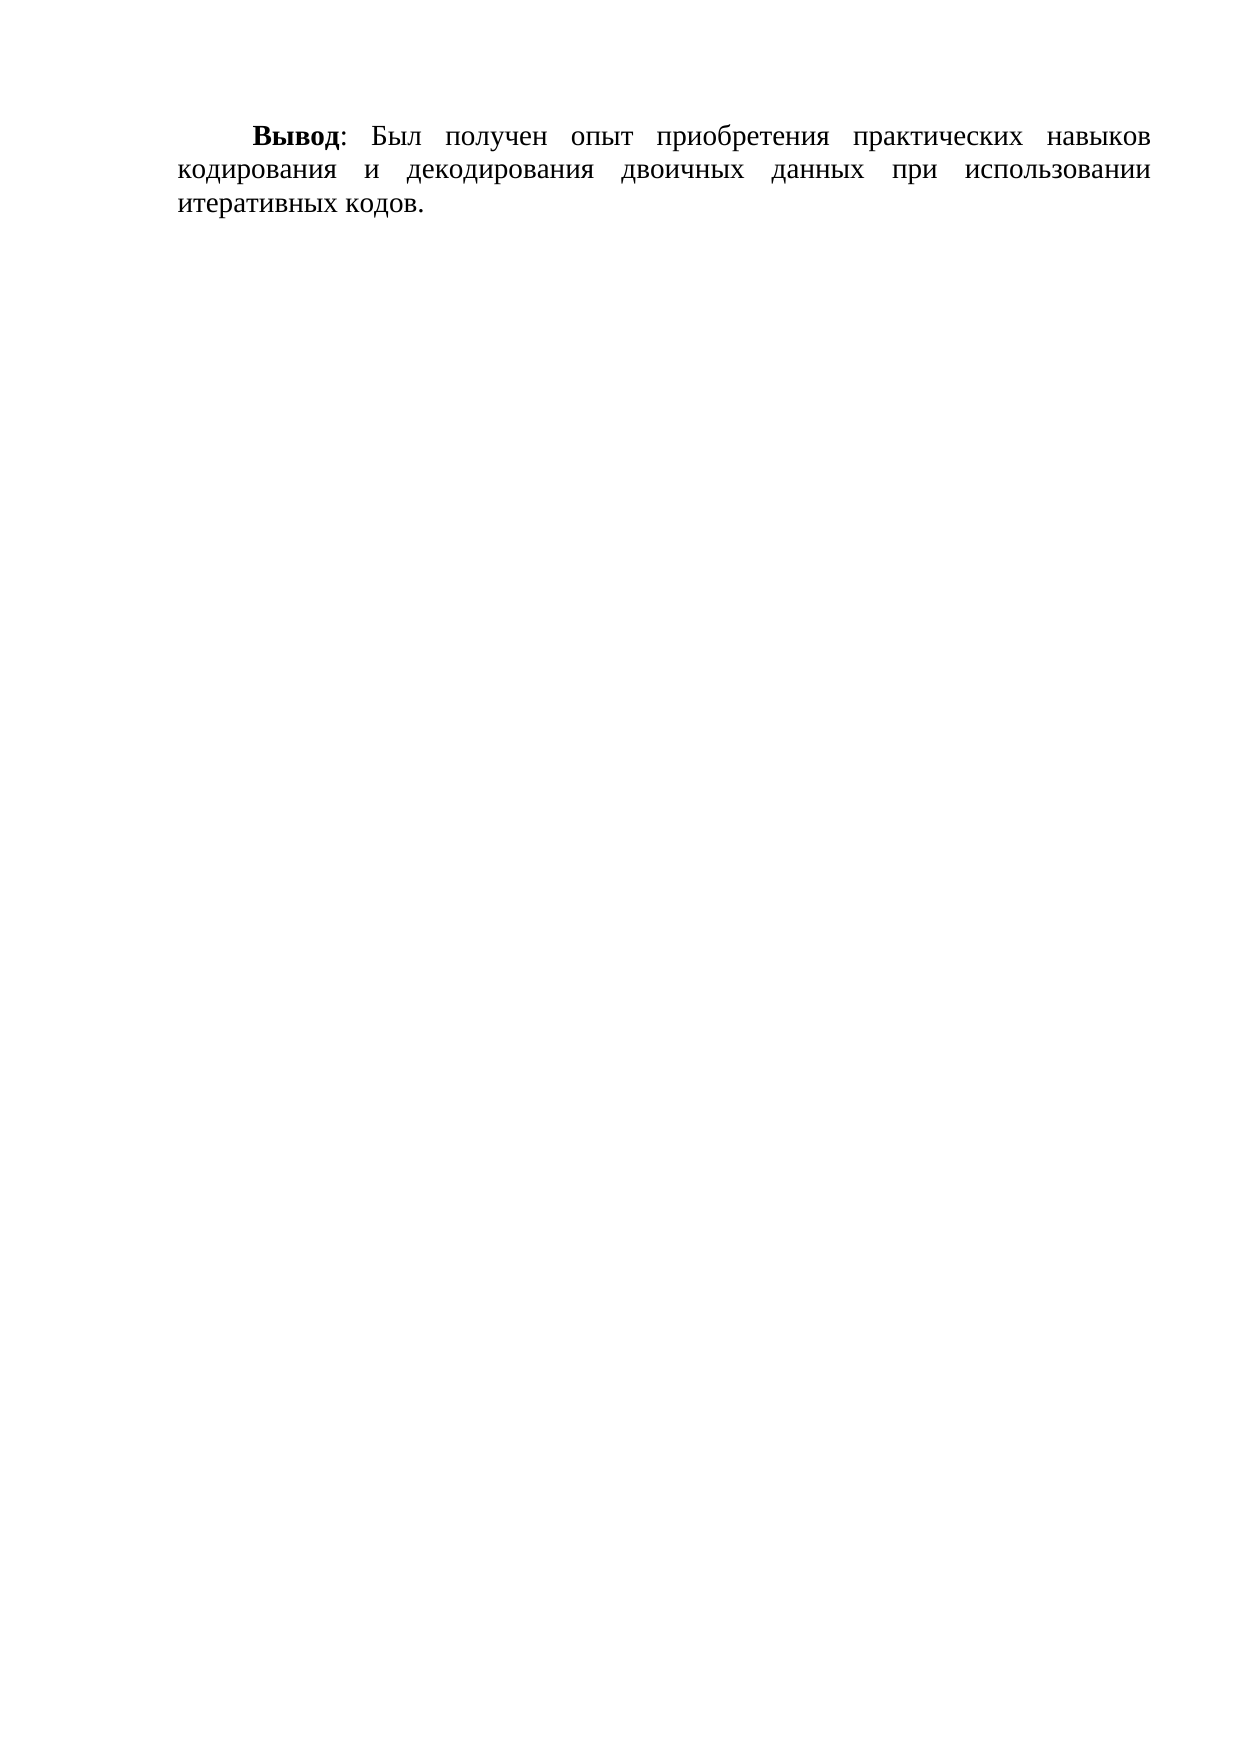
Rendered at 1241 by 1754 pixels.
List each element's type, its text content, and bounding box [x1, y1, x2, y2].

text Вывод: Был получен опыт приобретения практических навыков кодирования и декодирования двоичных данных при использовании итеративных кодов. [177, 118, 1152, 219]
